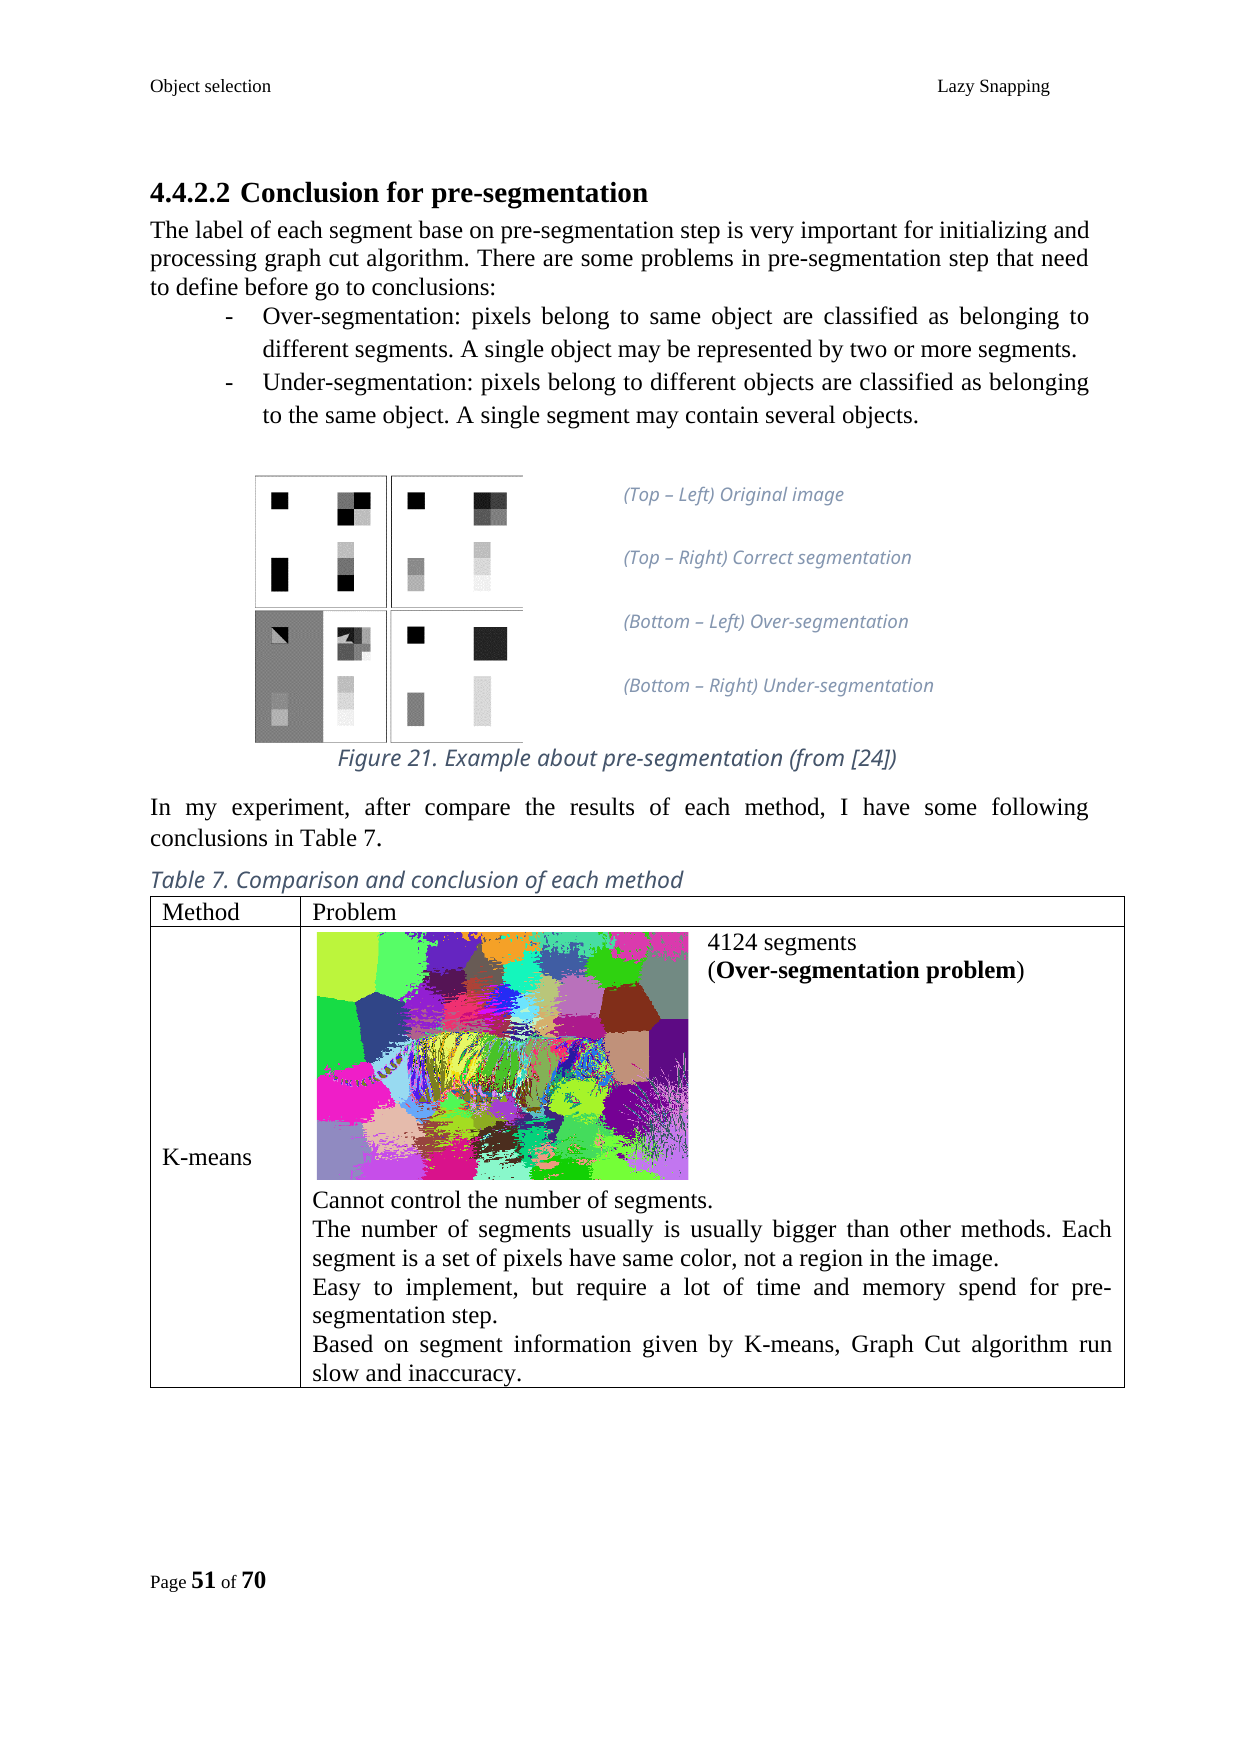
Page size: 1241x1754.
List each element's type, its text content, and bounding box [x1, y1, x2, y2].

table_header Problem [301, 897, 1124, 926]
table_header Method [151, 897, 300, 926]
list Under-segmentation: pixels belong to different objects are classified as belonging to the same object. A single segment may contain several objects. [225, 367, 1090, 429]
table_cell K-means [151, 927, 300, 1387]
subtitle Conclusion for pre-segmentation [150, 175, 1090, 208]
picture [255, 475, 523, 743]
list Over-segmentation: pixels belong to same object are classified as belonging to different segments. A single object may be represented by two or more segments. [225, 301, 1090, 363]
text The label of each segment base on pre-segmentation step is very important for initializing and processing graph cut algorithm. There are some problems in pre-segmentation step that need to define before go to conclusions: [150, 215, 1090, 301]
picture [316, 932, 689, 1180]
text Table 7. Comparison and conclusion of each method [150, 864, 1090, 896]
text In my experiment, after compare the results of each method, I have some following conclusions in Table 7. [150, 433, 1090, 852]
table_cell 4124 segments (Over-segmentation problem) Cannot control the number of segments. The number of segments usually is usually bigger than other methods. Each segment is a set of pixels have same color, not a region in the image. Easy to implement, but require a lot of time and memory spend for pre-segmentation step. Based on segment information given by K-means, Graph Cut algorithm run slow and inaccuracy. [301, 927, 1124, 1387]
